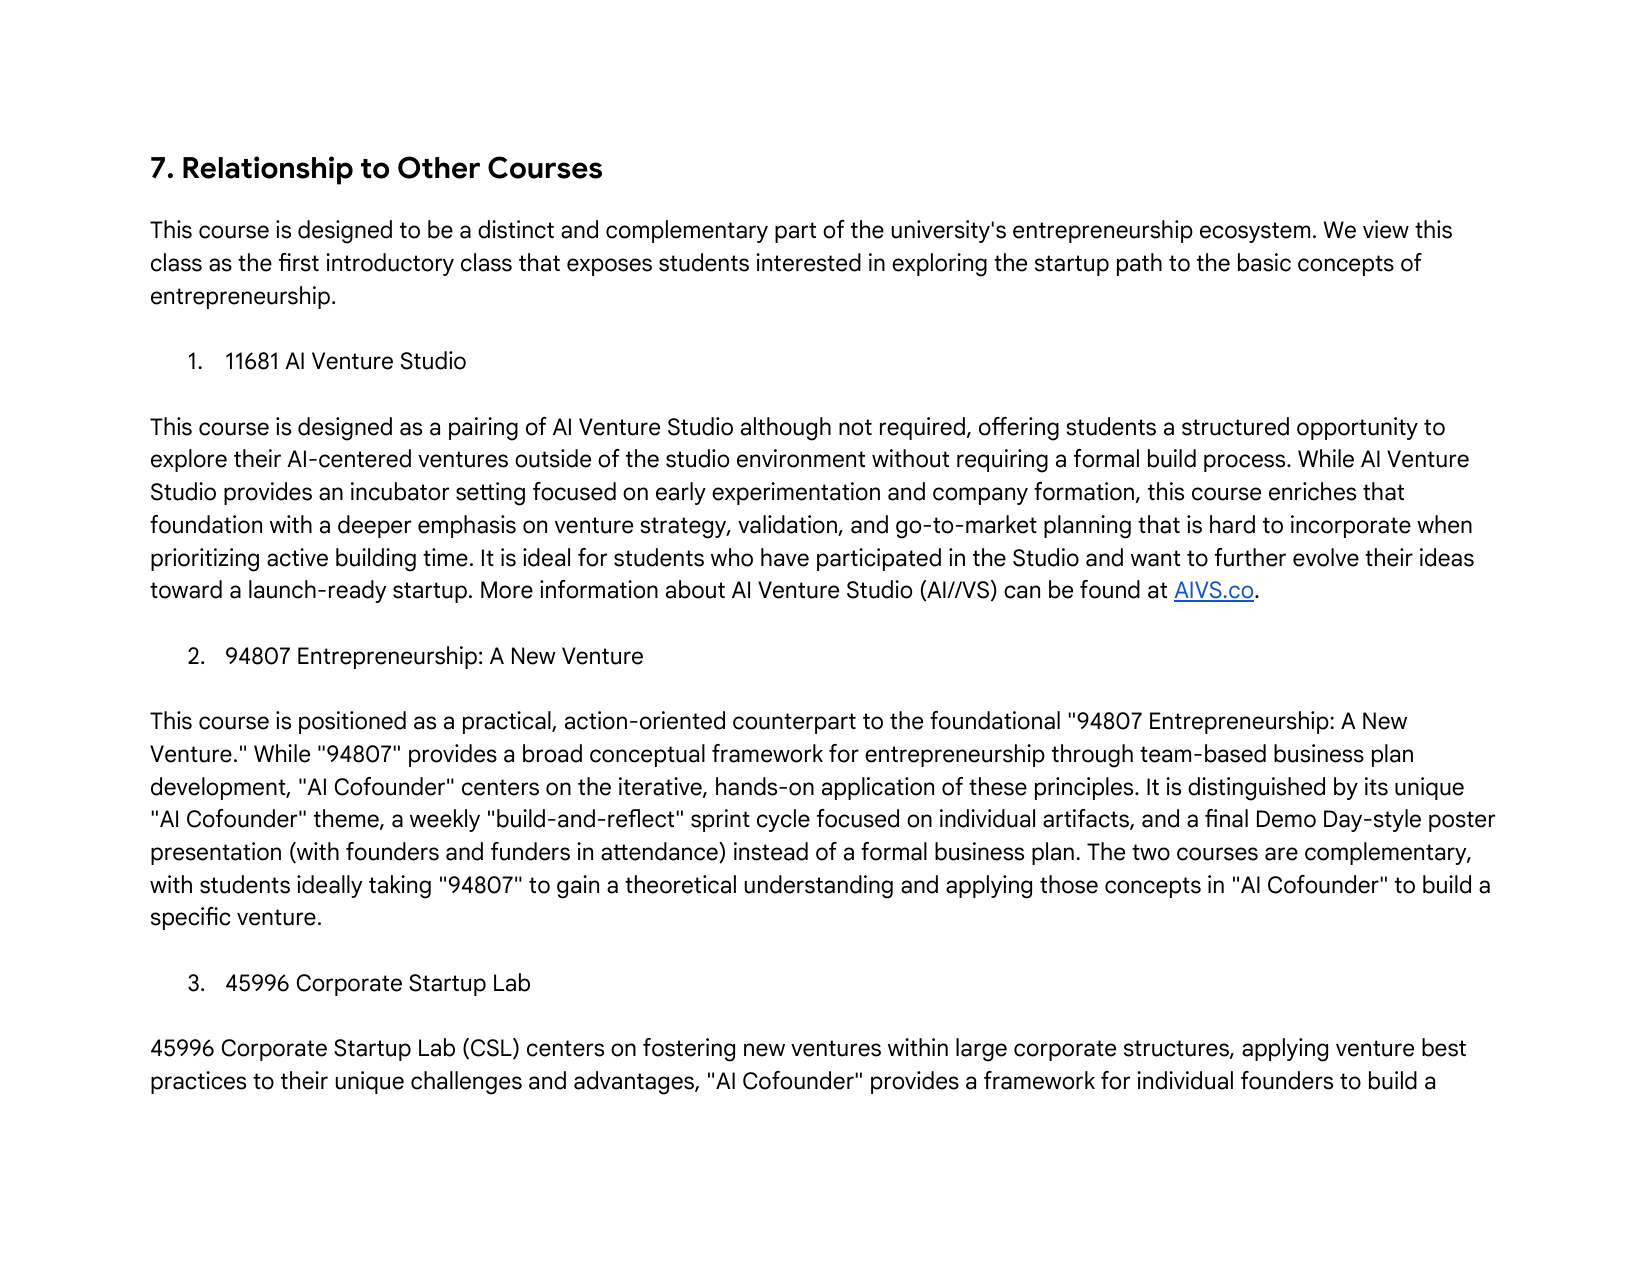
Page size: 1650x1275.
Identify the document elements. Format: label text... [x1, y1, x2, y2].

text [150, 1034, 1500, 1096]
list 11681 AI Venture Studio [187, 347, 1500, 376]
list 94807 Entrepreneurship: A New Venture [187, 642, 1500, 671]
text This course is designed to be a distinct and complementary part of the university's entrepreneurship ecosystem. We view this class as the first introductory class that exposes students interested in exploring the startup path to the basic concepts of entrepreneurship. [150, 217, 1500, 311]
text This course is designed as a pairing of AI Venture Studio although not required, offering students a structured opportunity to explore their AI-centered ventures outside of the studio environment without requiring a formal build process. While AI Venture Studio provides an incubator setting focused on early experimentation and company formation, this course enriches that foundation with a deeper emphasis on venture strategy, validation, and go-to-market planning that is hard to incorporate when prioritizing active building time. It is ideal for students who have participated in the Studio and want to further evolve their ideas toward a launch-ready startup. More information about AI Venture Studio (AI//VS) can be found at AIVS.co. [150, 413, 1500, 605]
list 45996 Corporate Startup Lab [187, 969, 1500, 998]
subtitle 7. Relationship to Other Courses [150, 150, 1500, 187]
text This course is positioned as a practical, action-oriented counterpart to the foundational "94807 Entrepreneurship: A New Venture." While "94807" provides a broad conceptual framework for entrepreneurship through team-based business plan development, "AI Cofounder" centers on the iterative, hands-on application of these principles. It is distinguished by its unique "AI Cofounder" theme, a weekly "build-and-reflect" sprint cycle focused on individual artifacts, and a final Demo Day-style poster presentation (with founders and funders in attendance) instead of a formal business plan. The two courses are complementary, with students ideally taking "94807" to gain a theoretical understanding and applying those concepts in "AI Cofounder" to build a specific venture. [150, 707, 1500, 932]
